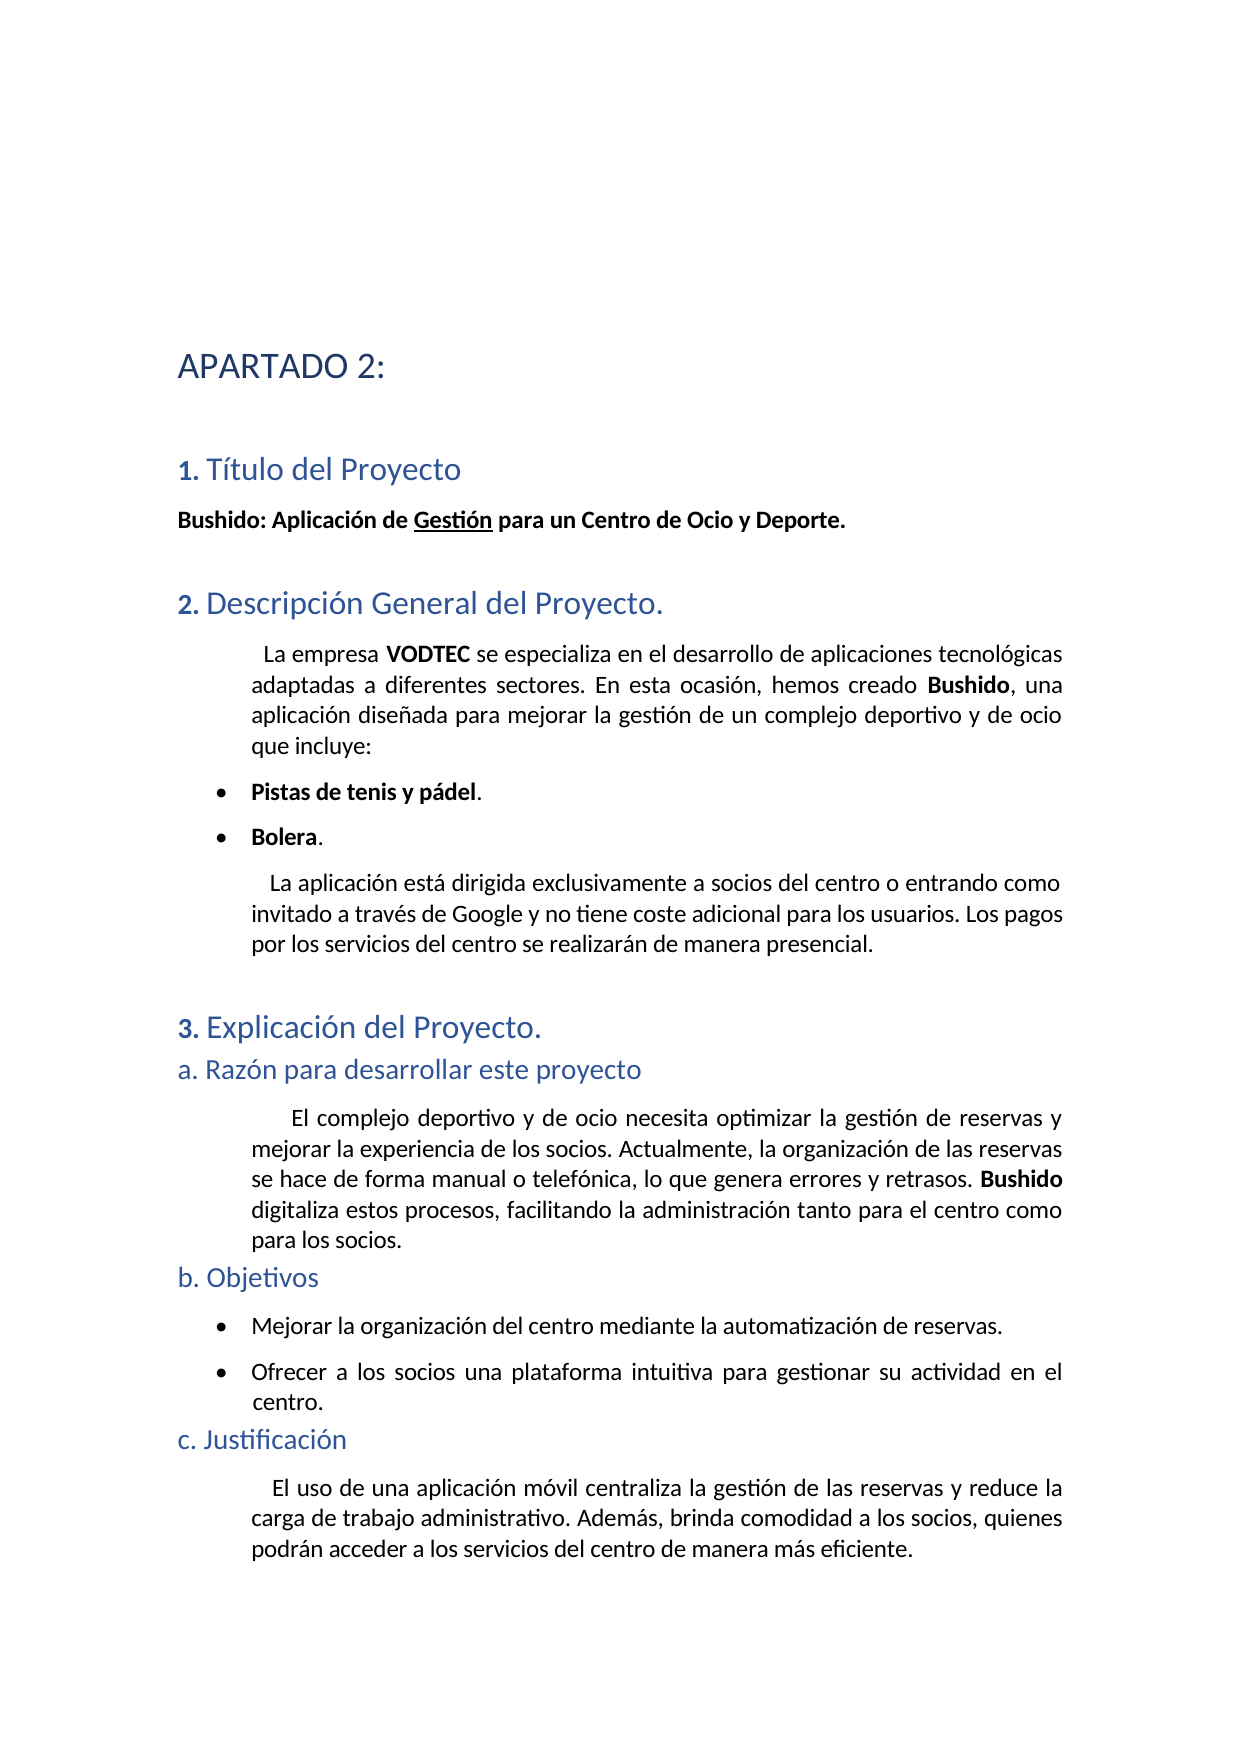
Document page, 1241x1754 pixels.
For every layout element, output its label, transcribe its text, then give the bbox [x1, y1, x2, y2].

list Ofrecer a los socios una plataforma intuitiva para gestionar su actividad en el centro. [215, 1356, 1063, 1417]
text La empresa VODTEC se especializa en el desarrollo de aplicaciones tecnológicas adaptadas a diferentes sectores. En esta ocasión, hemos creado Bushido, una aplicación diseñada para mejorar la gestión de un complejo deportivo y de ocio que incluye: [177, 638, 1063, 760]
text El complejo deportivo y de ocio necesita optimizar la gestión de reservas y mejorar la experiencia de los socios. Actualmente, la organización de las reservas se hace de forma manual o telefónica, lo que genera errores y retrasos. Bushido digitaliza estos procesos, facilitando la administración tanto para el centro como para los socios. [177, 1102, 1063, 1255]
text La aplicación está dirigida exclusivamente a socios del centro o entrando como invitado a través de Google y no tiene coste adicional para los usuarios. Los pagos por los servicios del centro se realizarán de manera presencial. [177, 867, 1063, 959]
list Bolera. [215, 821, 1063, 852]
list Mejorar la organización del centro mediante la automatización de reservas. [215, 1310, 1063, 1340]
subtitle c. Justificación [177, 1421, 1063, 1457]
subtitle APARTADO 2: [177, 342, 1063, 388]
subtitle 3. Explicación del Proyecto. [177, 1006, 1063, 1047]
text Bushido: Aplicación de Gestión para un Centro de Ocio y Deporte. [177, 504, 1063, 535]
subtitle b. Objetivos [177, 1259, 1063, 1294]
subtitle 2. Descripción General del Proyecto. [177, 582, 1063, 623]
list Pistas de tenis y pádel. [215, 776, 1063, 806]
subtitle 1. Título del Proyecto [177, 448, 1063, 489]
text El uso de una aplicación móvil centraliza la gestión de las reservas y reduce la carga de trabajo administrativo. Además, brinda comodidad a los socios, quienes podrán acceder a los servicios del centro de manera más eficiente. [177, 1472, 1063, 1563]
subtitle a. Razón para desarrollar este proyecto [177, 1051, 1063, 1087]
